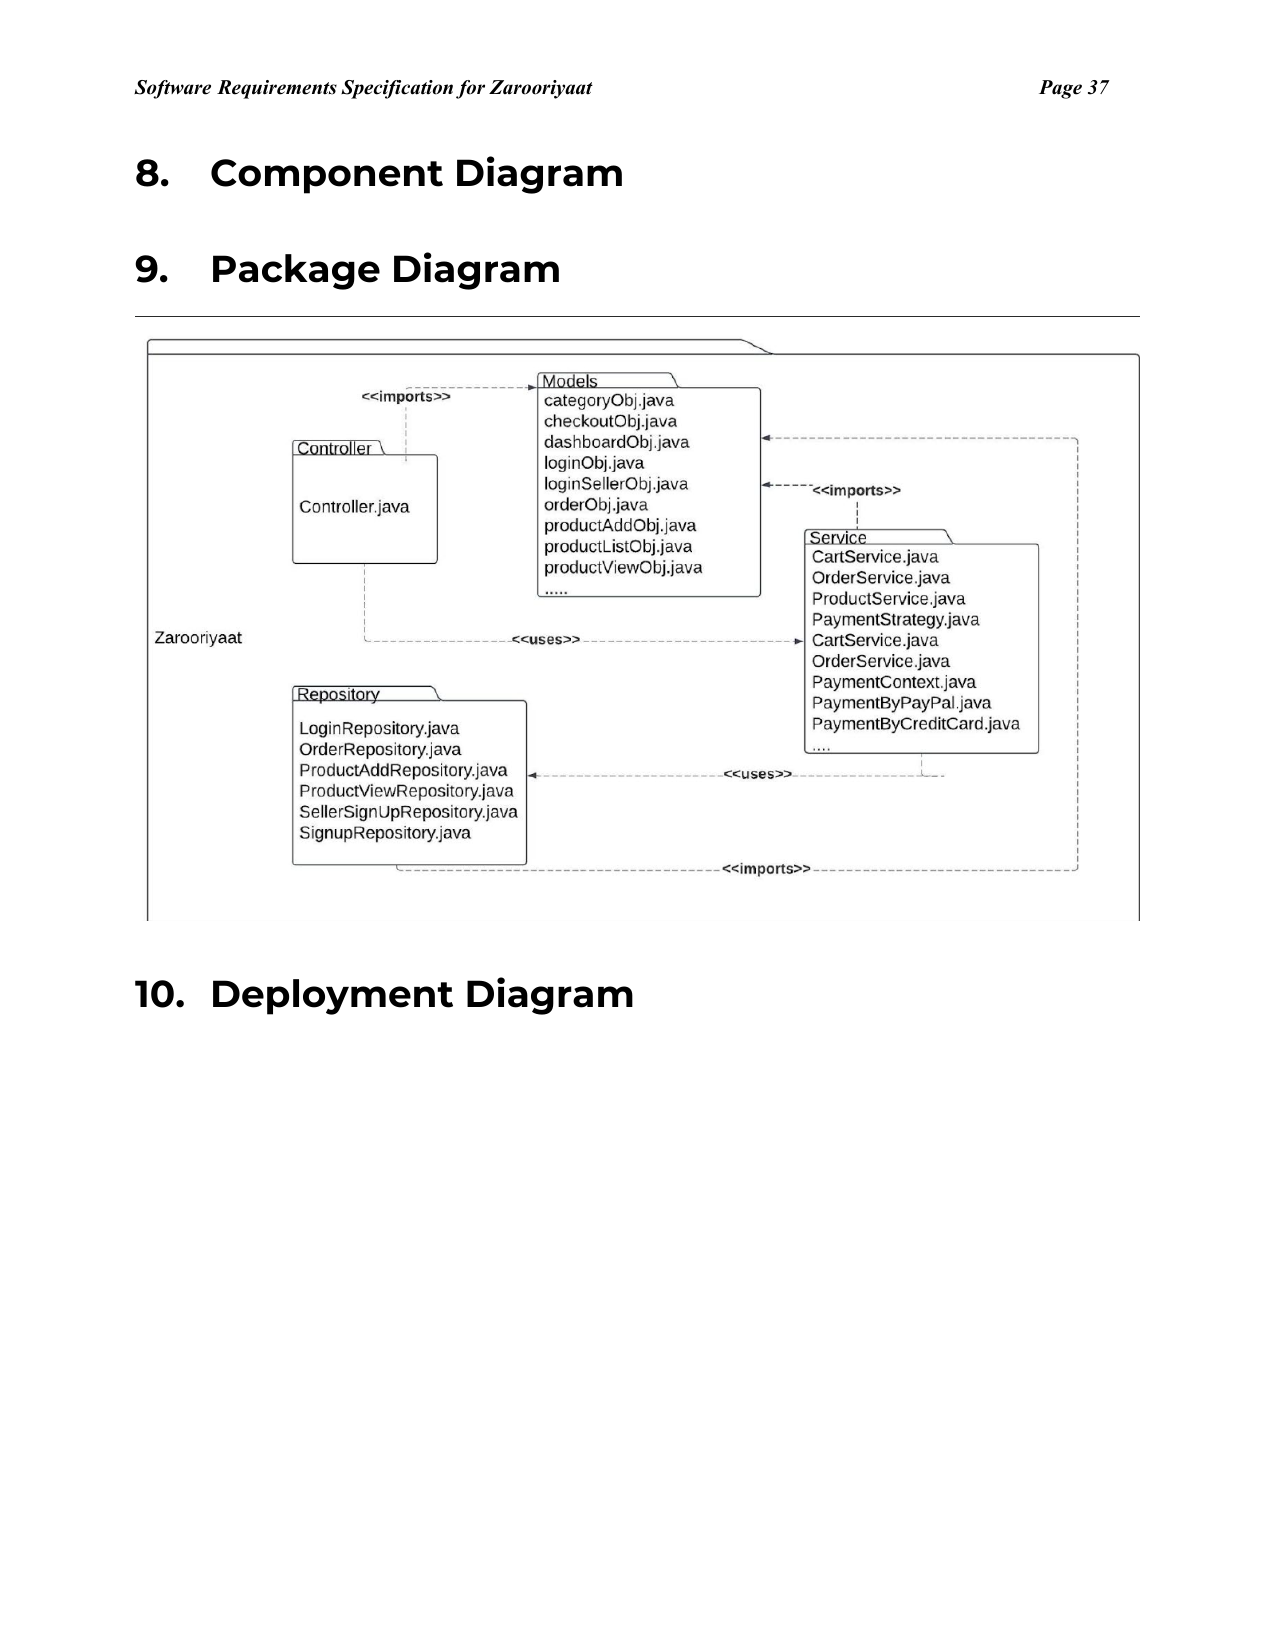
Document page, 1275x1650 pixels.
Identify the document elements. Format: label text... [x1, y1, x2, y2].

subtitle Deployment Diagram [135, 971, 1140, 1016]
subtitle Component Diagram [135, 150, 1140, 196]
picture [135, 316, 1140, 921]
subtitle Package Diagram [135, 246, 1140, 291]
